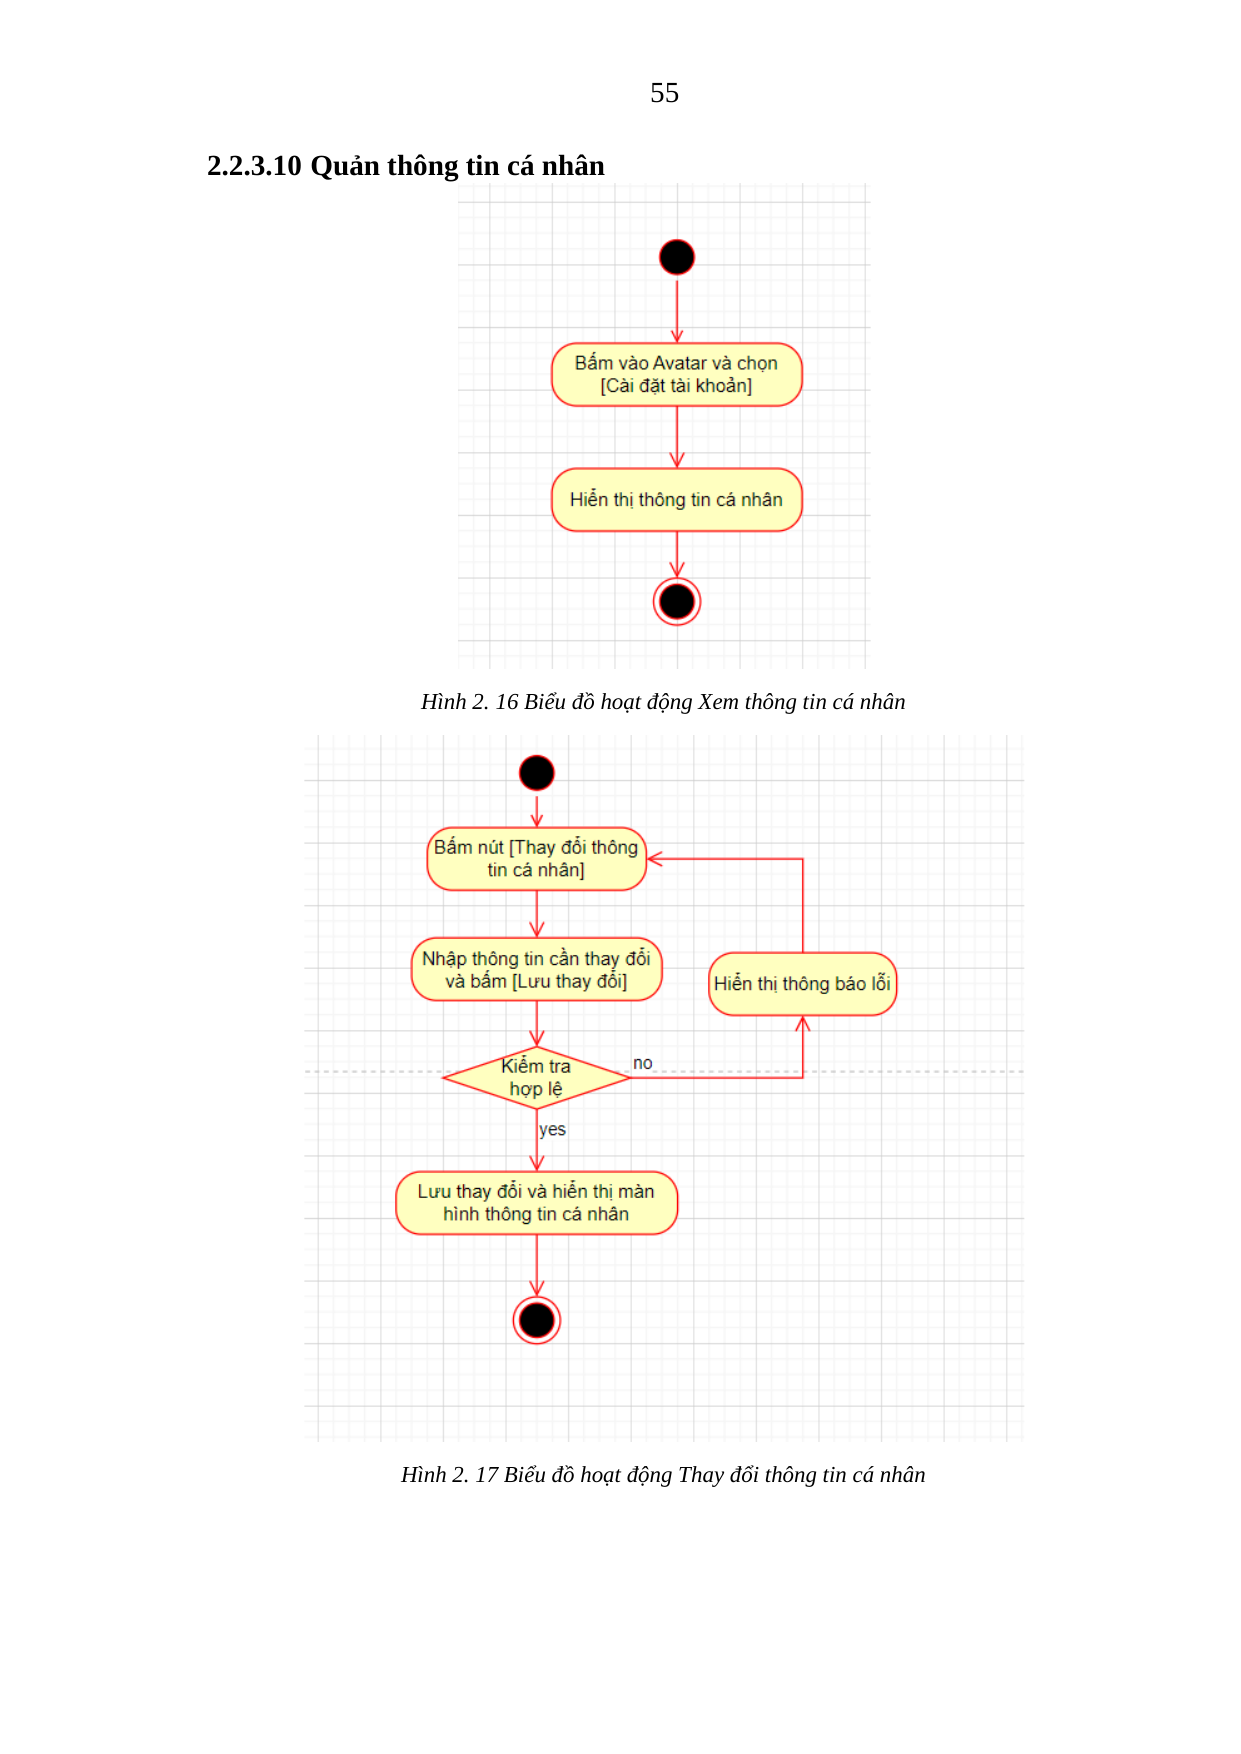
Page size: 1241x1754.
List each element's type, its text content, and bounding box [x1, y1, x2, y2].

picture [304, 735, 1025, 1442]
picture [458, 183, 871, 669]
subtitle Quản thông tin cá nhân [207, 148, 1122, 181]
